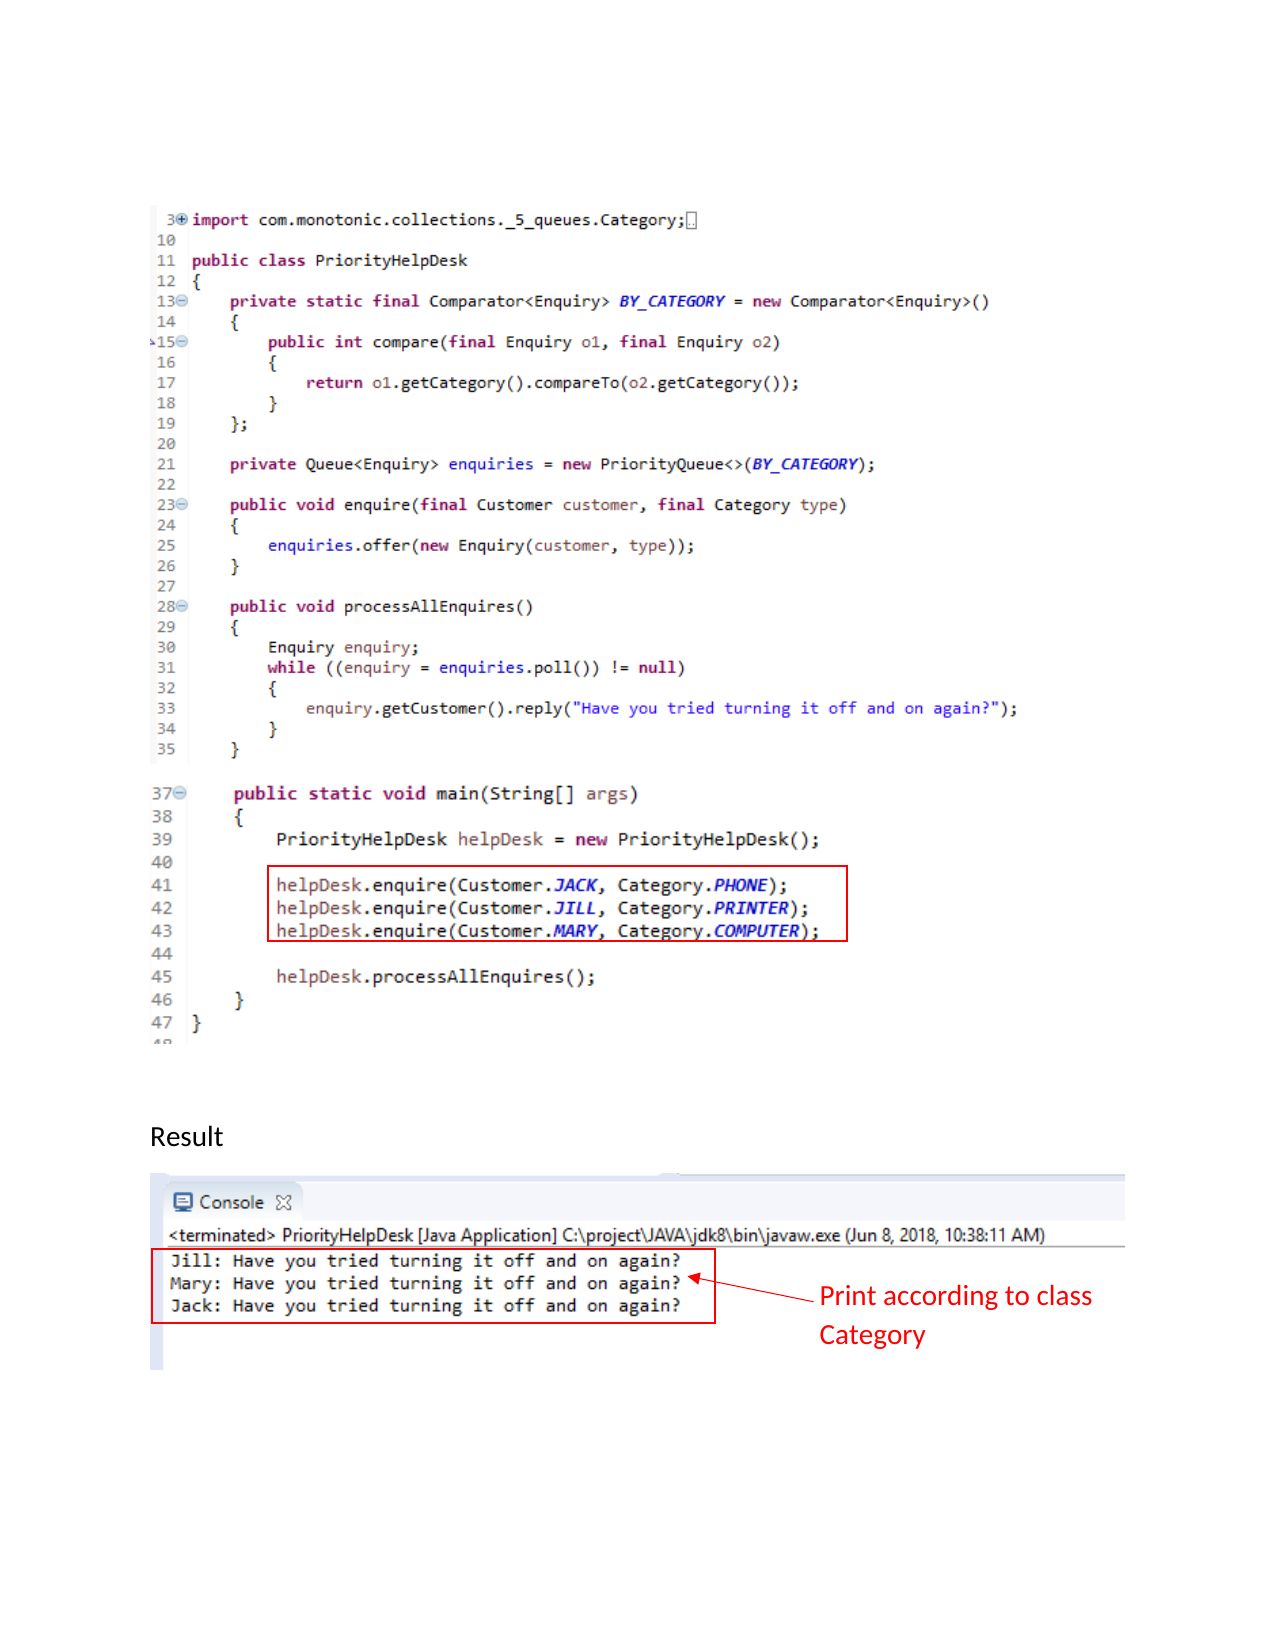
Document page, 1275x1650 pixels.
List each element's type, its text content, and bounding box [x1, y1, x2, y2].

text Result [150, 1118, 1125, 1154]
picture [153, 1250, 714, 1322]
picture [150, 205, 1125, 764]
picture [150, 1173, 1125, 1370]
picture [150, 783, 1125, 1044]
